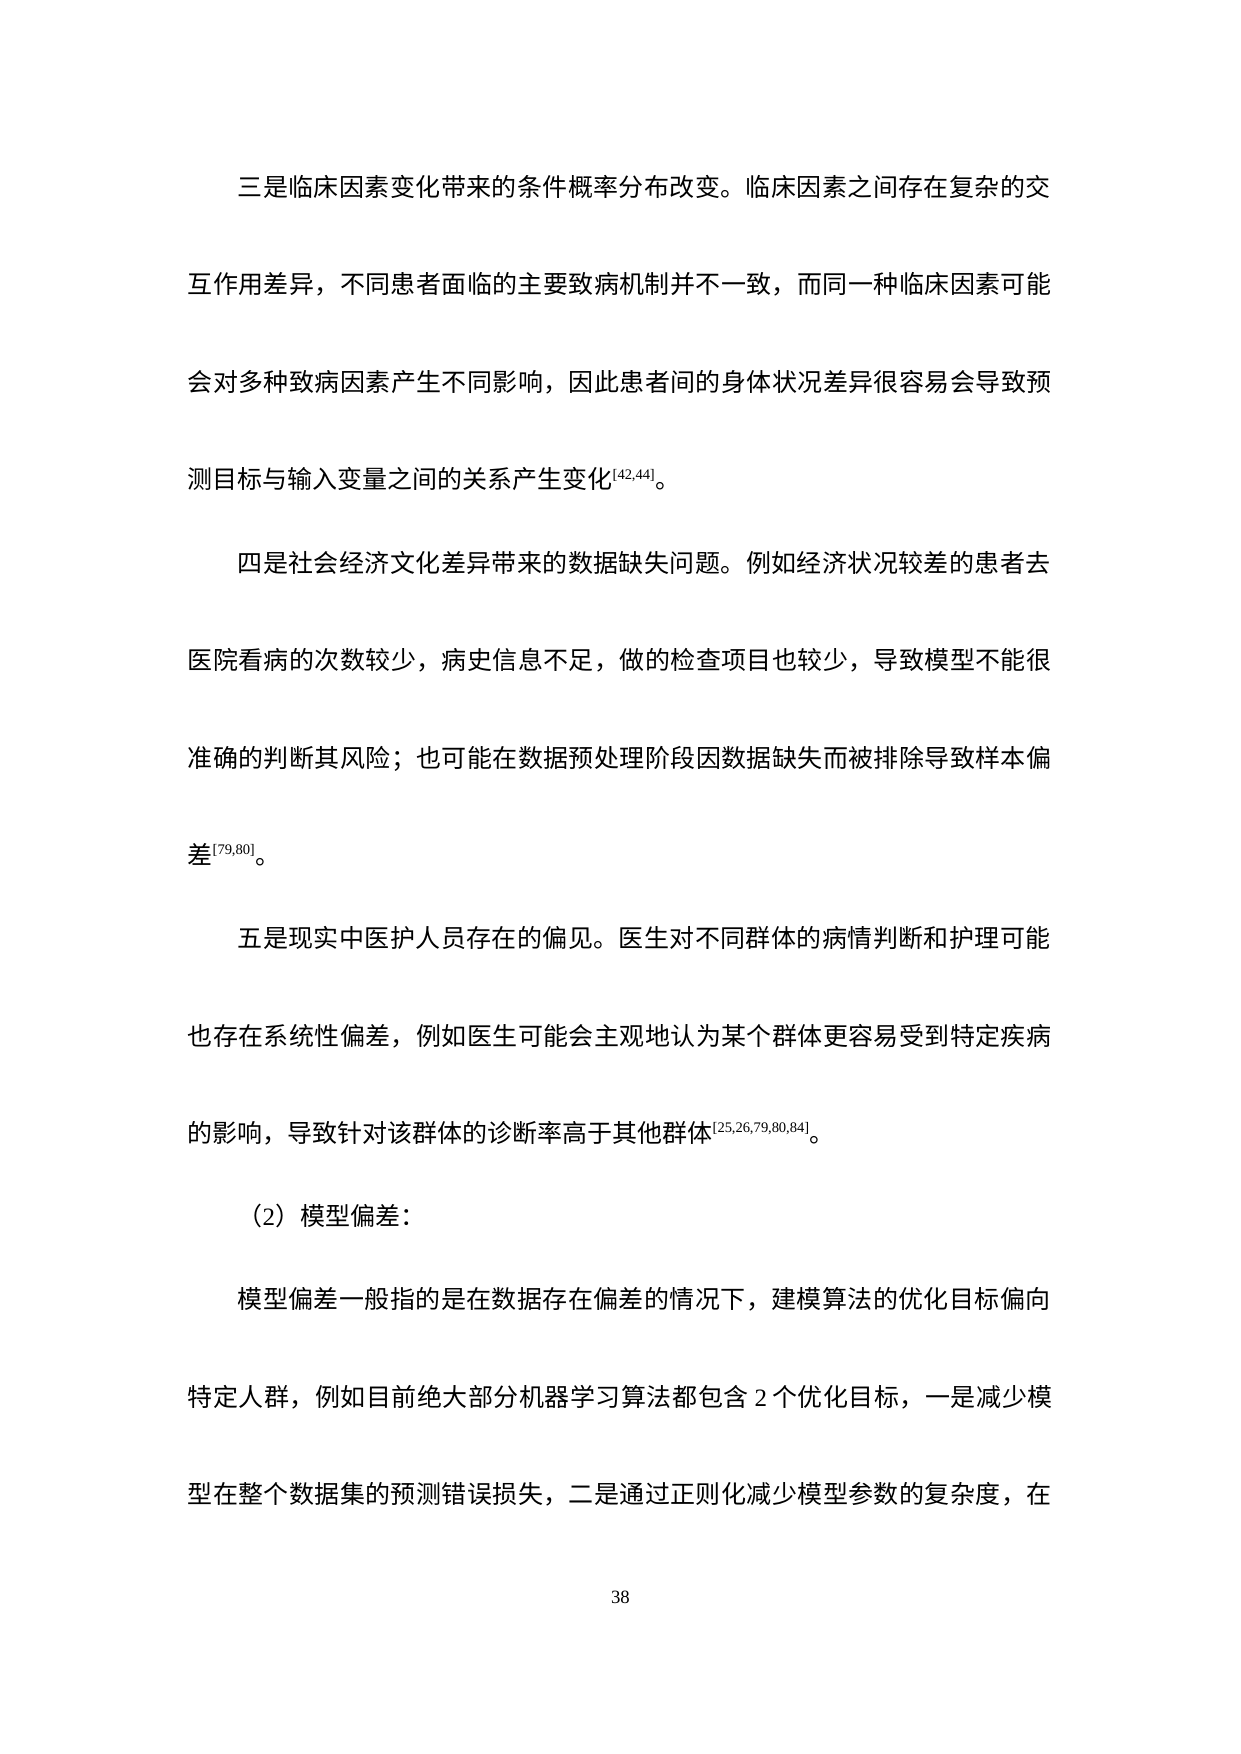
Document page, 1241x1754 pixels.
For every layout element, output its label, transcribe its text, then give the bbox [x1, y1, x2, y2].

text （2）模型偏差： [187, 1182, 1053, 1247]
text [187, 1266, 1053, 1526]
text 五是现实中医护人员存在的偏见。医生对不同群体的病情判断和护理可能也存在系统性偏差，例如医生可能会主观地认为某个群体更容易受到特定疾病的影响，导致针对该群体的诊断率高于其他群体[25,26,79,80,84]。 [187, 904, 1053, 1164]
text 三是临床因素变化带来的条件概率分布改变。临床因素之间存在复杂的交互作用差异，不同患者面临的主要致病机制并不一致，而同一种临床因素可能会对多种致病因素产生不同影响，因此患者间的身体状况差异很容易会导致预测目标与输入变量之间的关系产生变化[42,44]。 [187, 153, 1053, 511]
text 四是社会经济文化差异带来的数据缺失问题。例如经济状况较差的患者去医院看病的次数较少，病史信息不足，做的检查项目也较少，导致模型不能很准确的判断其风险；也可能在数据预处理阶段因数据缺失而被排除导致样本偏差[79,80]。 [187, 529, 1053, 886]
